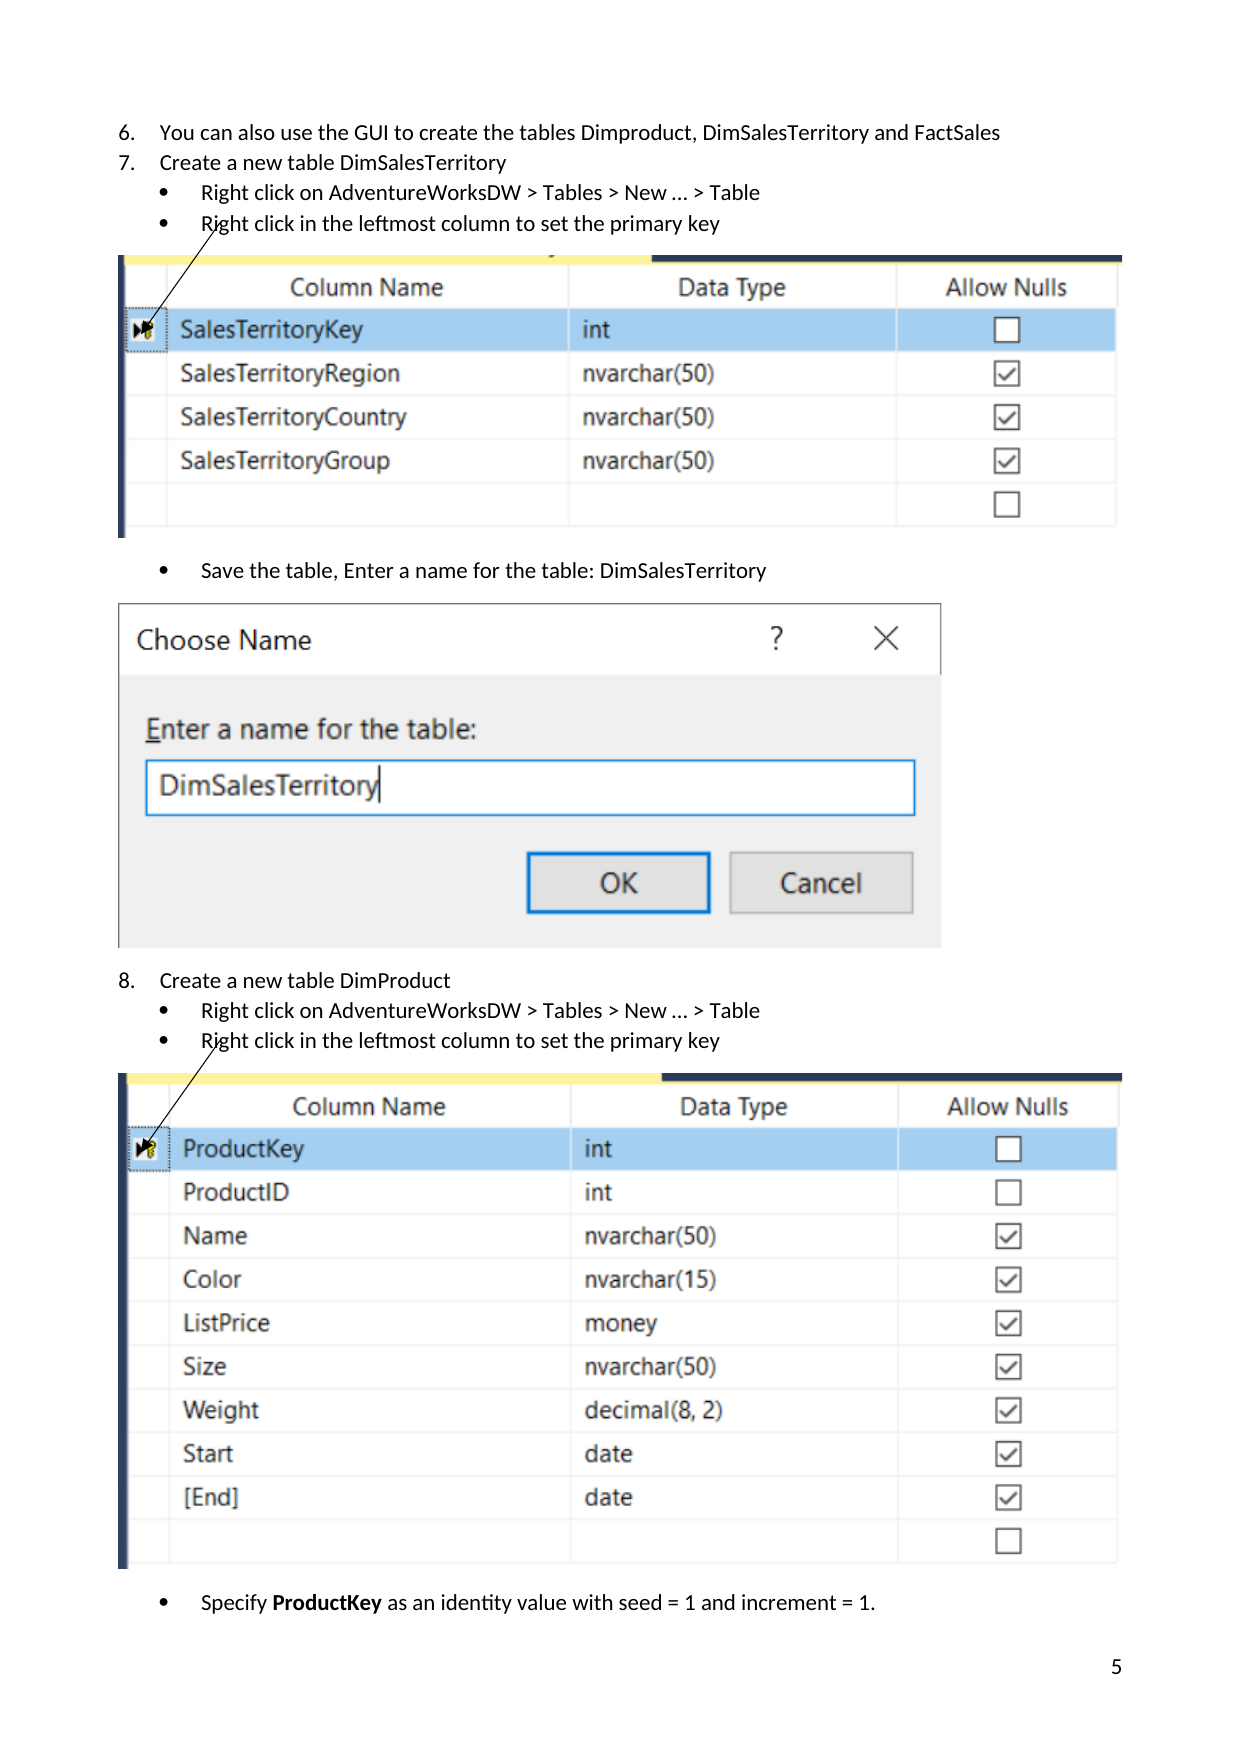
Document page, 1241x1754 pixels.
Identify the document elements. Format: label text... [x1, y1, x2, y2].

list Create a new table DimProduct [118, 966, 1122, 994]
list Save the table, Enter a name for the table: DimSalesTerritory [159, 557, 1122, 585]
list Create a new table DimSalesTerritory [118, 148, 1122, 176]
list You can also use the GUI to create the tables Dimproduct, DimSalesTerritory and FactSales [118, 118, 1122, 146]
picture [118, 1073, 1123, 1569]
picture [118, 255, 1123, 538]
list Right click on AdventureWorksDW > Tables > New … > Table [159, 996, 1122, 1024]
list Specify ProductKey as an identity value with seed = 1 and increment = 1. [159, 1588, 1122, 1616]
list Right click in the leftmost column to set the primary key [159, 1027, 1122, 1054]
picture [118, 603, 942, 948]
list Right click in the leftmost column to set the primary key [159, 209, 1122, 237]
list Right click on AdventureWorksDW > Tables > New … > Table [159, 178, 1122, 207]
